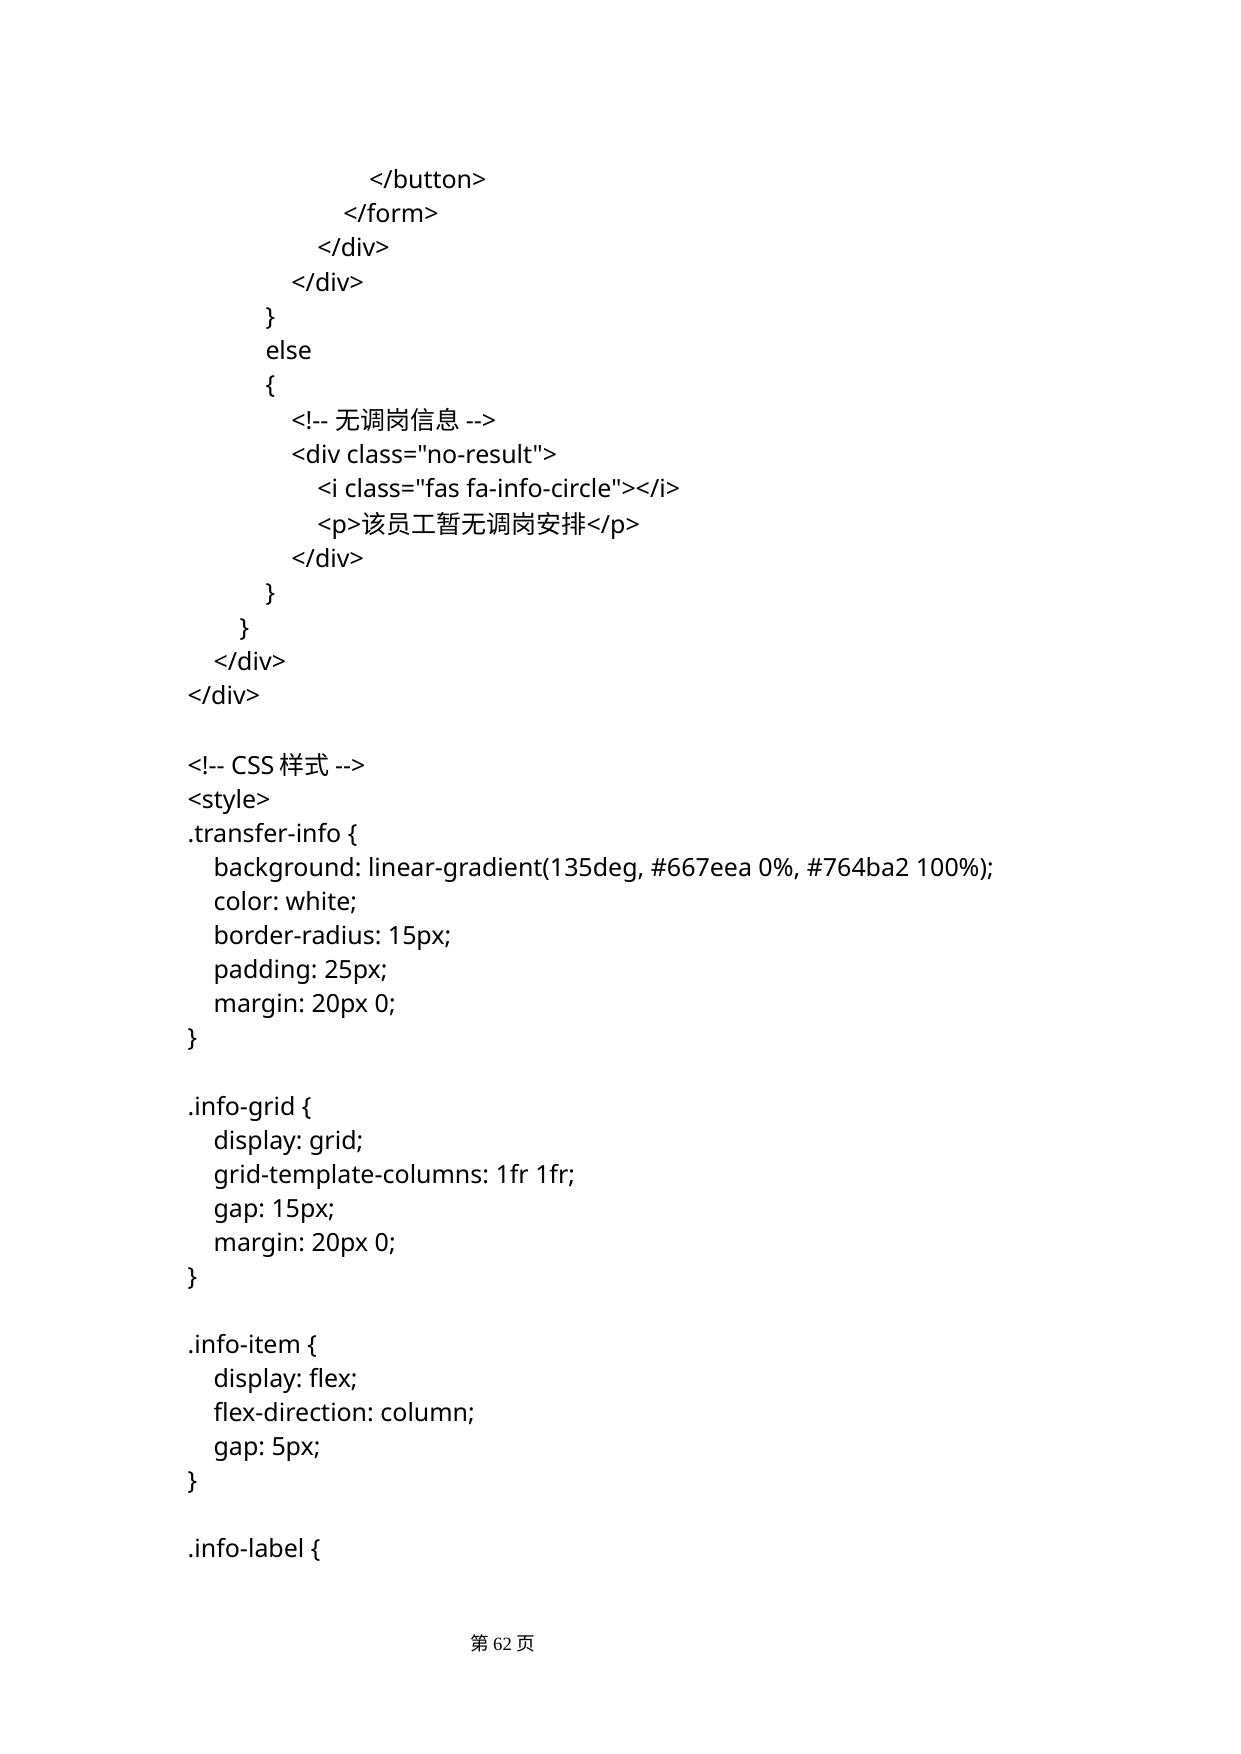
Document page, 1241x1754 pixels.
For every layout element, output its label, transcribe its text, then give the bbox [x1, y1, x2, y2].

list </form> [187, 196, 1053, 230]
list <i class="fas fa-info-circle"></i> [187, 471, 1053, 505]
list margin: 20px 0; [187, 986, 1053, 1020]
list flex-direction: column; [187, 1395, 1053, 1429]
list } [187, 298, 1053, 332]
list .info-grid { [187, 1088, 1053, 1122]
list } [187, 1463, 1053, 1497]
list grid-template-columns: 1fr 1fr; [187, 1156, 1053, 1190]
list </button> [187, 162, 1053, 196]
list </div> [187, 677, 1053, 711]
list else [187, 332, 1053, 366]
list gap: 5px; [187, 1429, 1053, 1463]
list </div> [187, 643, 1053, 677]
list border-radius: 15px; [187, 918, 1053, 952]
list .info-label { [187, 1531, 1053, 1565]
list .info-item { [187, 1327, 1053, 1361]
list <div class="no-result"> [187, 437, 1053, 471]
list } [187, 609, 1053, 643]
list <!-- CSS样式 --> [187, 745, 1053, 782]
list <p>该员工暂无调岗安排</p> [187, 505, 1053, 541]
list </div> [187, 541, 1053, 575]
list color: white; [187, 884, 1053, 918]
list display: grid; [187, 1122, 1053, 1156]
list } [187, 575, 1053, 609]
list .transfer-info { [187, 816, 1053, 850]
list background: linear-gradient(135deg, #667eea 0%, #764ba2 100%); [187, 850, 1053, 884]
list } [187, 1020, 1053, 1054]
list </div> [187, 264, 1053, 298]
list padding: 25px; [187, 952, 1053, 986]
list <!-- 无调岗信息 --> [187, 400, 1053, 437]
list } [187, 1258, 1053, 1293]
list { [187, 366, 1053, 400]
list </div> [187, 230, 1053, 264]
list display: flex; [187, 1361, 1053, 1395]
list gap: 15px; [187, 1190, 1053, 1224]
list margin: 20px 0; [187, 1224, 1053, 1258]
list <style> [187, 782, 1053, 816]
